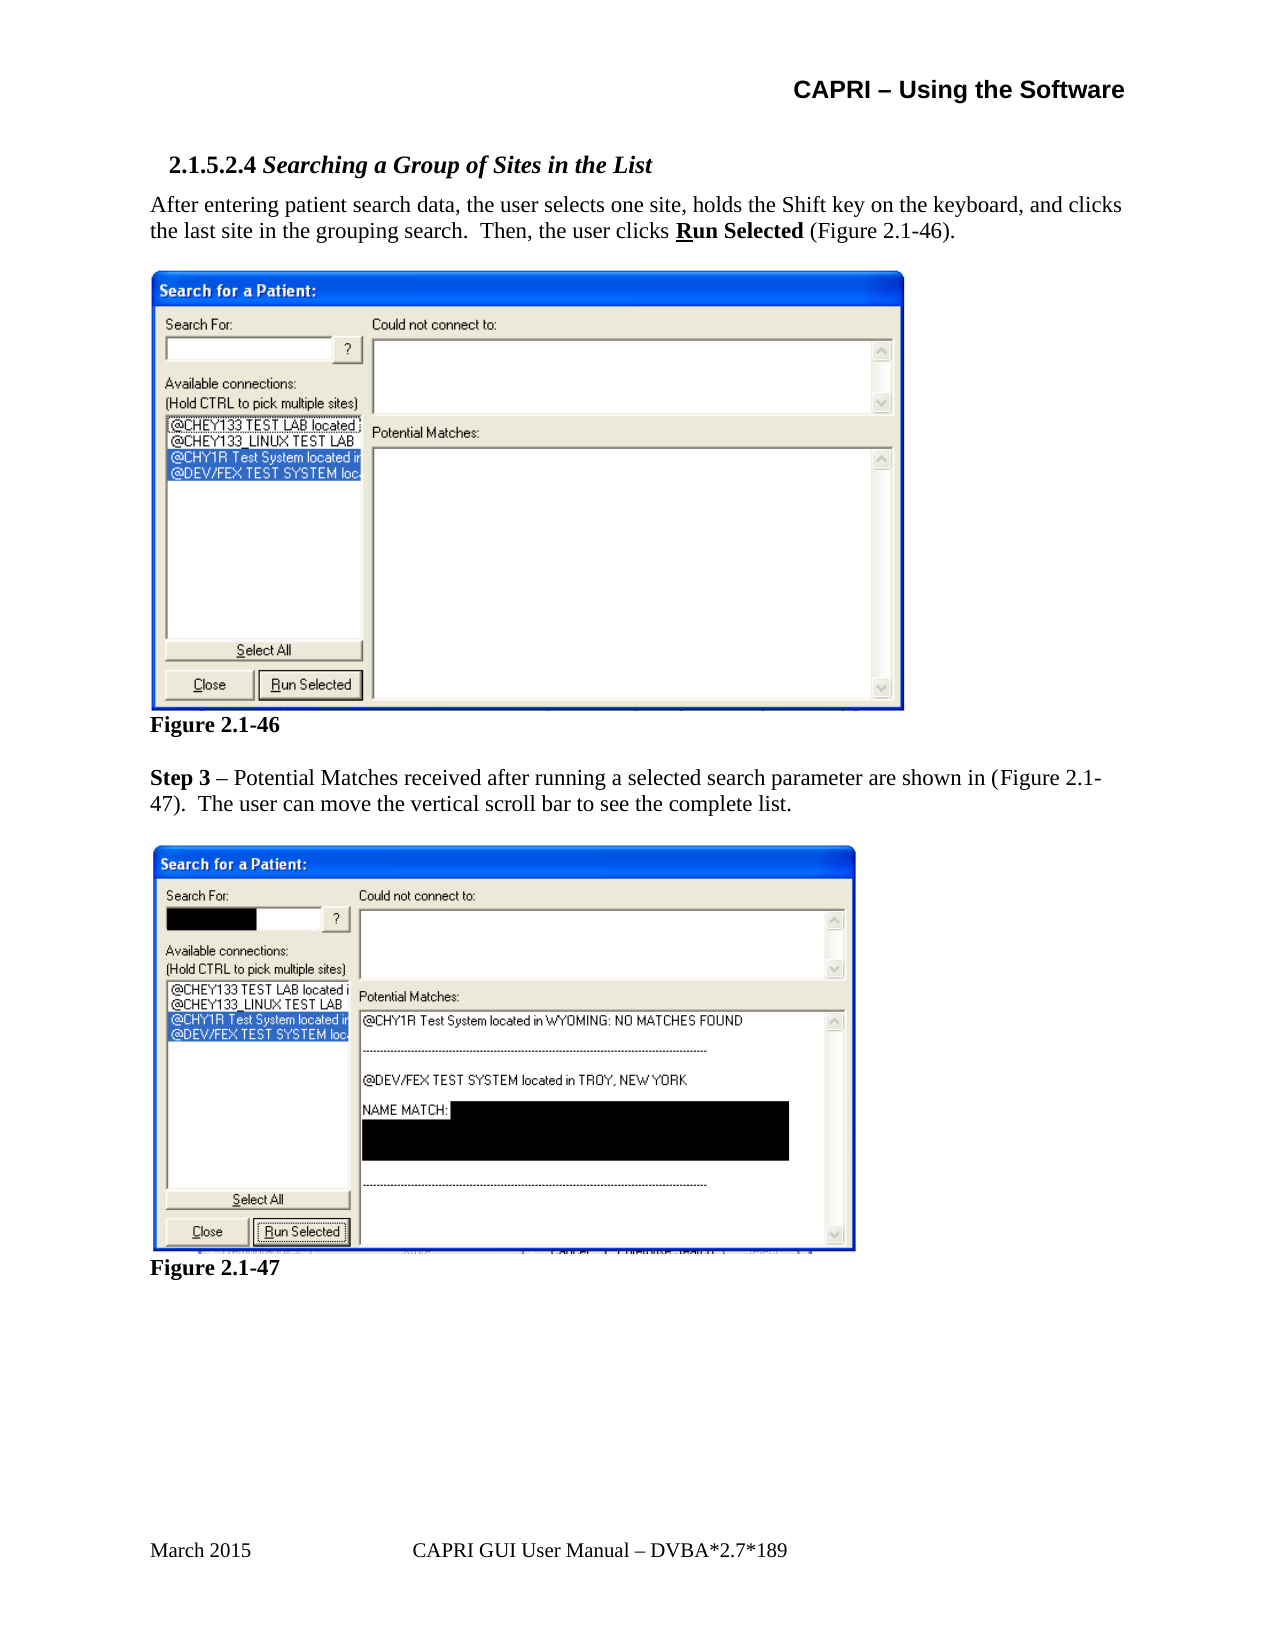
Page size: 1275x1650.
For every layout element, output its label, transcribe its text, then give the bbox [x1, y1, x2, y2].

picture [150, 842, 857, 1254]
picture [150, 270, 905, 711]
subtitle Searching a Group of Sites in the List [169, 150, 1125, 179]
